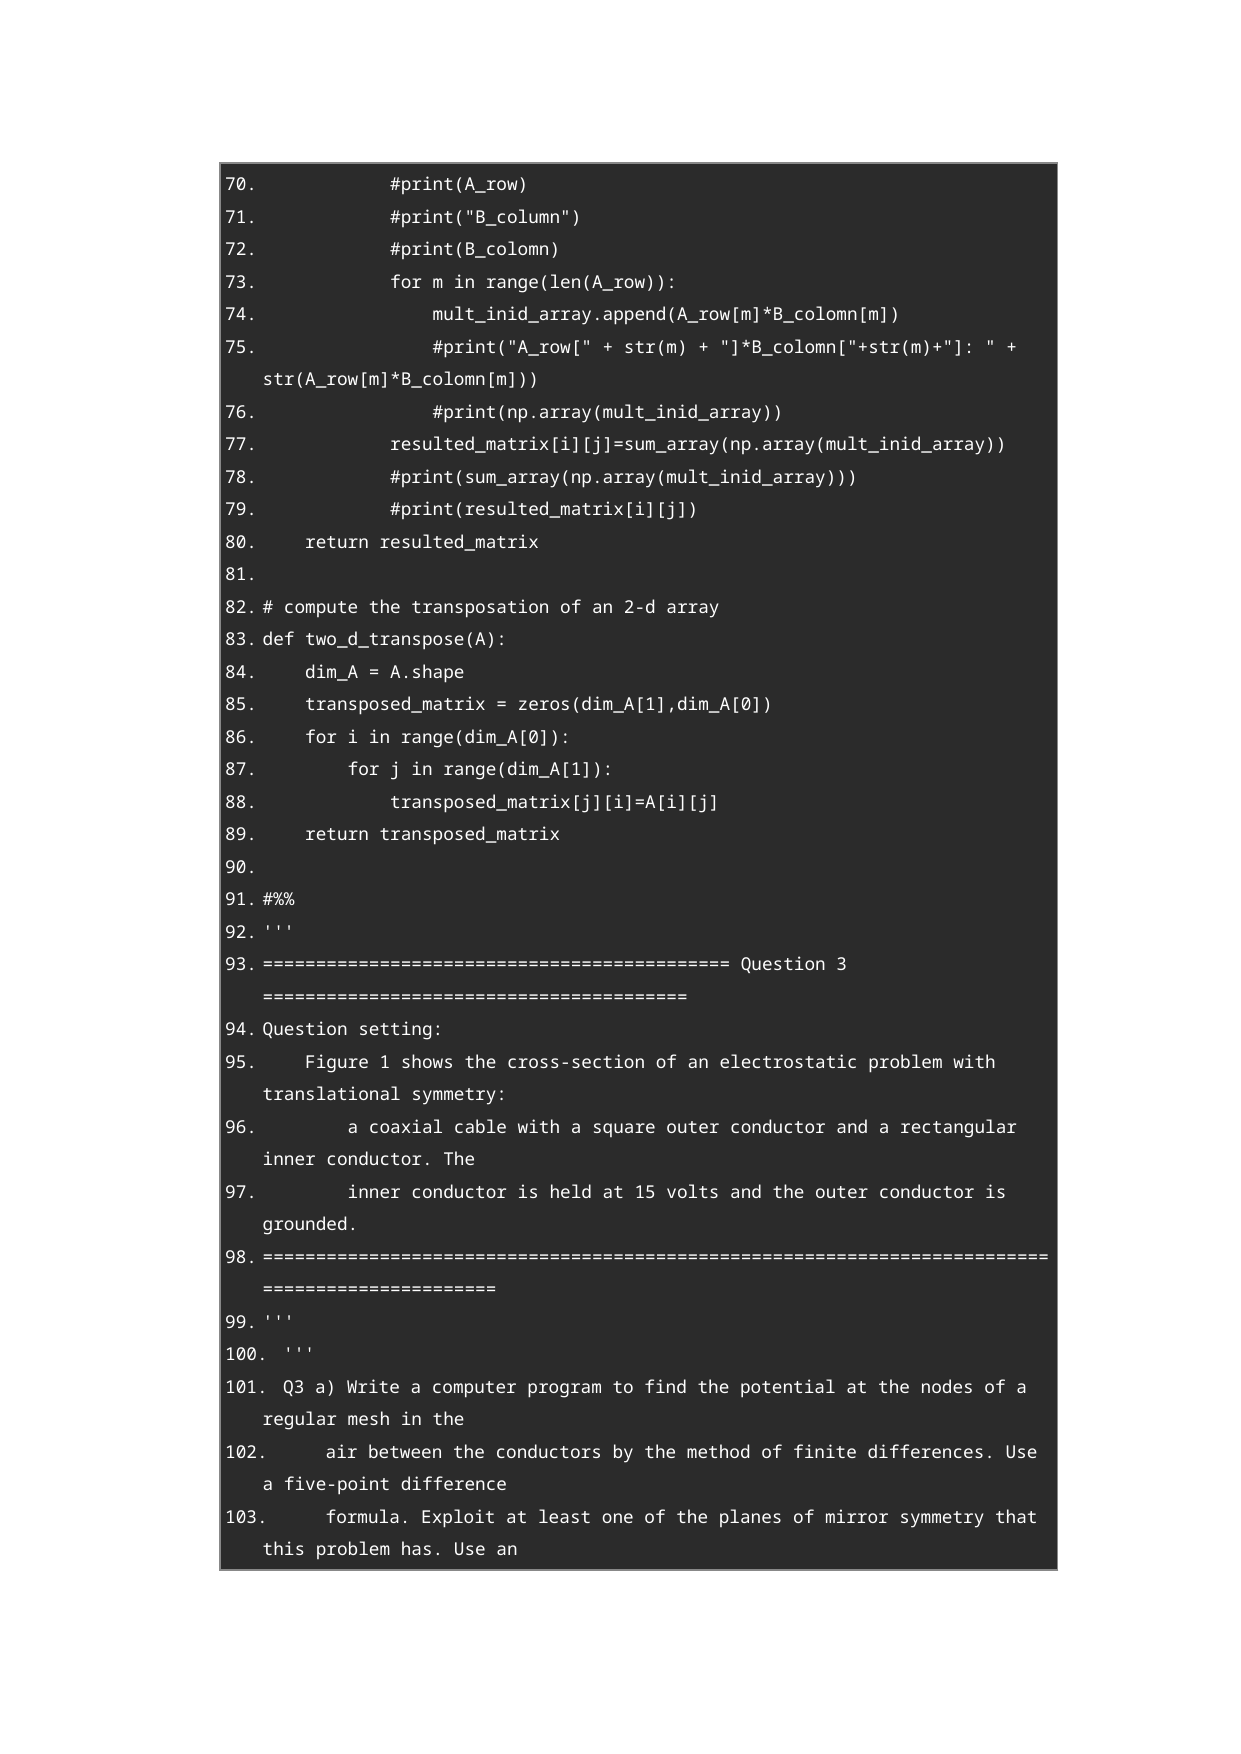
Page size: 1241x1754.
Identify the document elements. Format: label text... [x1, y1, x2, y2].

list ''' [221, 1332, 1057, 1364]
list #%% [221, 877, 1057, 909]
list transposed_matrix[j][i]=A[i][j] [221, 779, 1057, 812]
list dim_A = A.shape [221, 649, 1057, 682]
list ''' [221, 909, 1057, 942]
list mult_inid_array.append(A_row[m]*B_colomn[m]) [221, 292, 1057, 324]
list air between the conductors by the method of finite differences. Use a five-point difference [221, 1429, 1057, 1494]
list #print(np.array(mult_inid_array)) [221, 389, 1057, 422]
list #print("A_row[" + str(m) + "]*B_colomn["+str(m)+"]: " + str(A_row[m]*B_colomn[m])) [221, 324, 1057, 389]
list #print("B_column") [221, 194, 1057, 227]
list #print(A_row) [221, 164, 1057, 194]
list for j in range(dim_A[1]): [221, 747, 1057, 779]
list Question setting: [221, 1007, 1057, 1039]
list return resulted_matrix [221, 519, 1057, 552]
list ================================================================================================ [221, 1234, 1057, 1299]
list Figure 1 shows the cross-section of an electrostatic problem with translational symmetry: [221, 1039, 1057, 1104]
list a coaxial cable with a square outer conductor and a rectangular inner conductor. The [221, 1104, 1057, 1169]
list #print(B_colomn) [221, 227, 1057, 259]
list def two_d_transpose(A): [221, 617, 1057, 649]
list Q3 a) Write a computer program to find the potential at the nodes of a regular mesh in the [221, 1364, 1057, 1429]
list ''' [221, 1299, 1057, 1332]
list ============================================ Question 3 ======================================== [221, 942, 1057, 1007]
list # compute the transposation of an 2-d array [221, 584, 1057, 617]
list #print(resulted_matrix[i][j]) [221, 487, 1057, 519]
list #print(sum_array(np.array(mult_inid_array))) [221, 454, 1057, 487]
list resulted_matrix[i][j]=sum_array(np.array(mult_inid_array)) [221, 422, 1057, 454]
list inner conductor is held at 15 volts and the outer conductor is grounded. [221, 1169, 1057, 1234]
list transposed_matrix = zeros(dim_A[1],dim_A[0]) [221, 682, 1057, 714]
list for m in range(len(A_row)): [221, 259, 1057, 292]
list for i in range(dim_A[0]): [221, 714, 1057, 747]
list formula. Exploit at least one of the planes of mirror symmetry that this problem has. Use an [221, 1494, 1057, 1569]
list return transposed_matrix [221, 812, 1057, 844]
